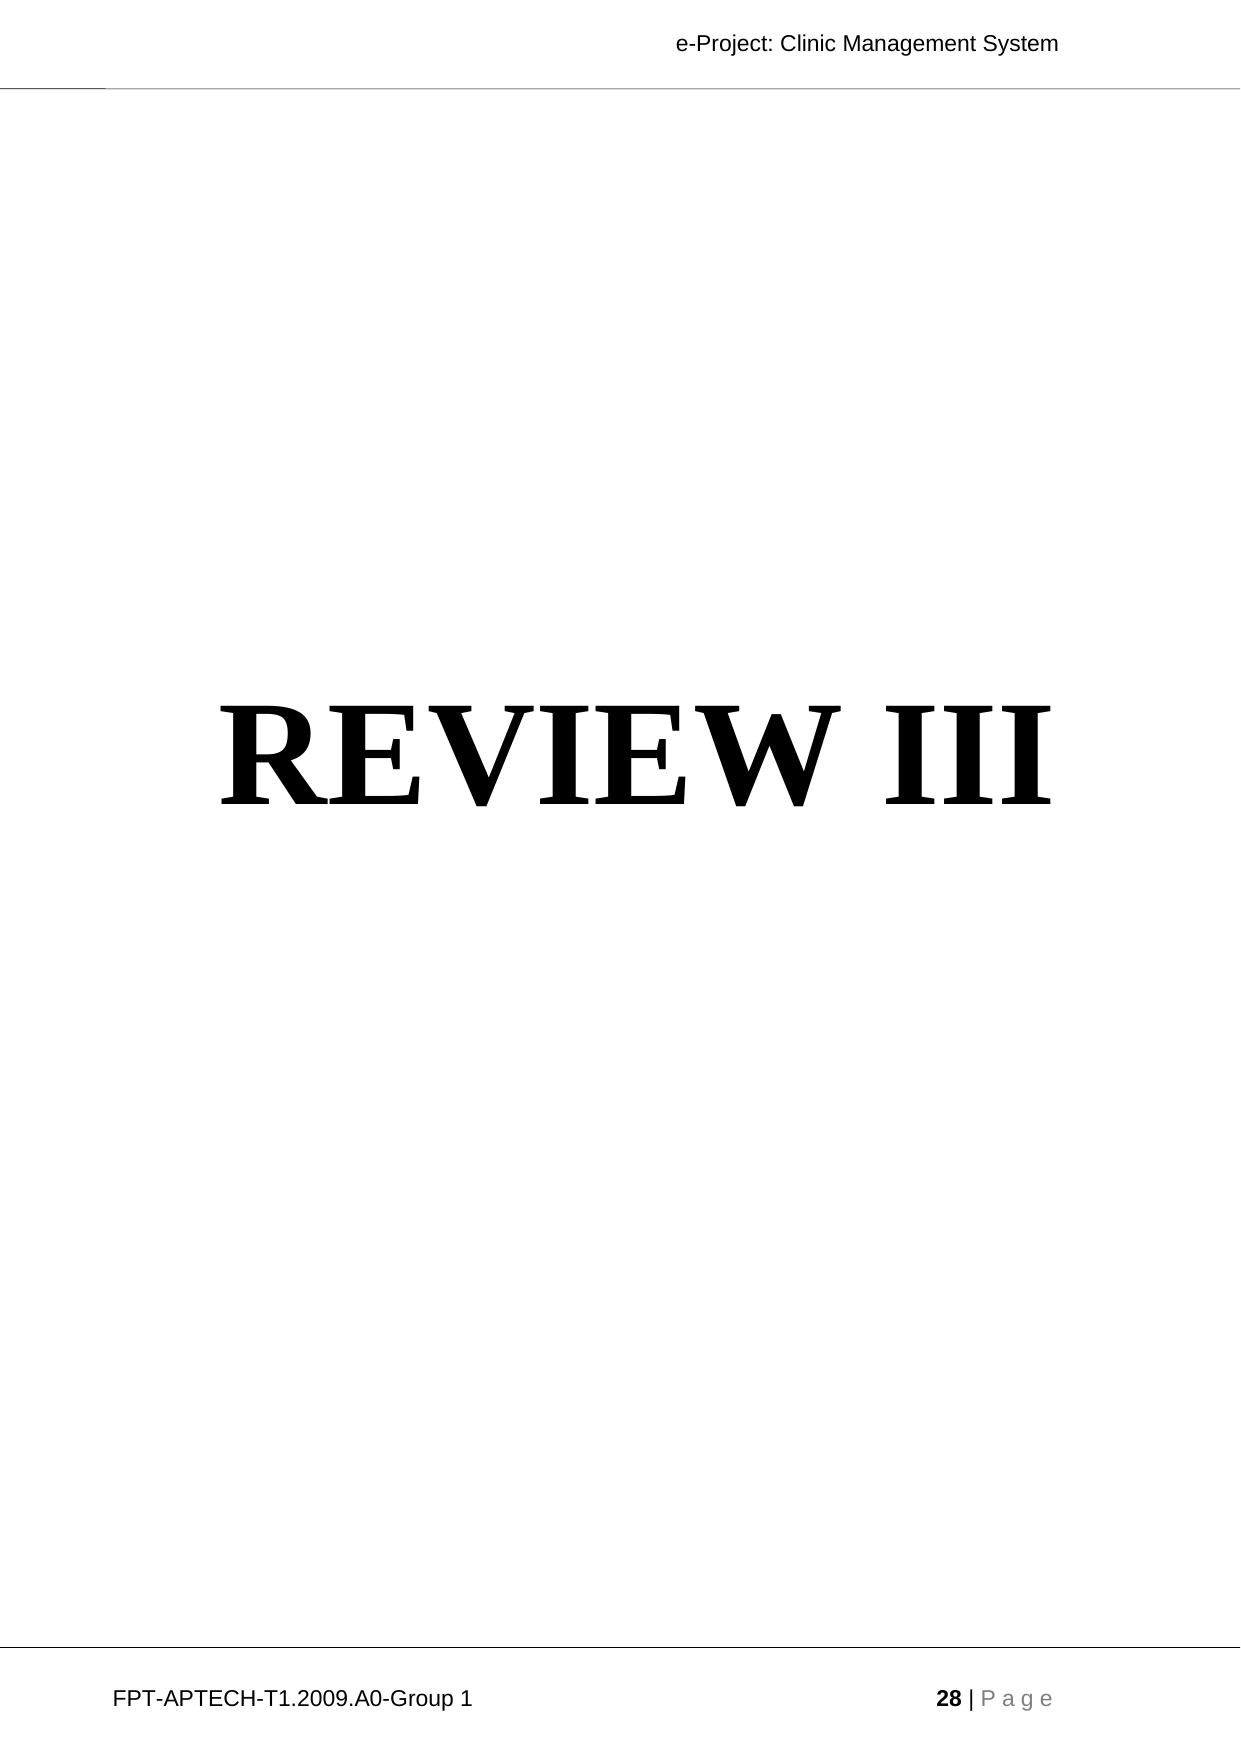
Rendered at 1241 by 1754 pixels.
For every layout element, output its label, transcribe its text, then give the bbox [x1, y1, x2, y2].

text REVIEW III [112, 664, 1162, 837]
